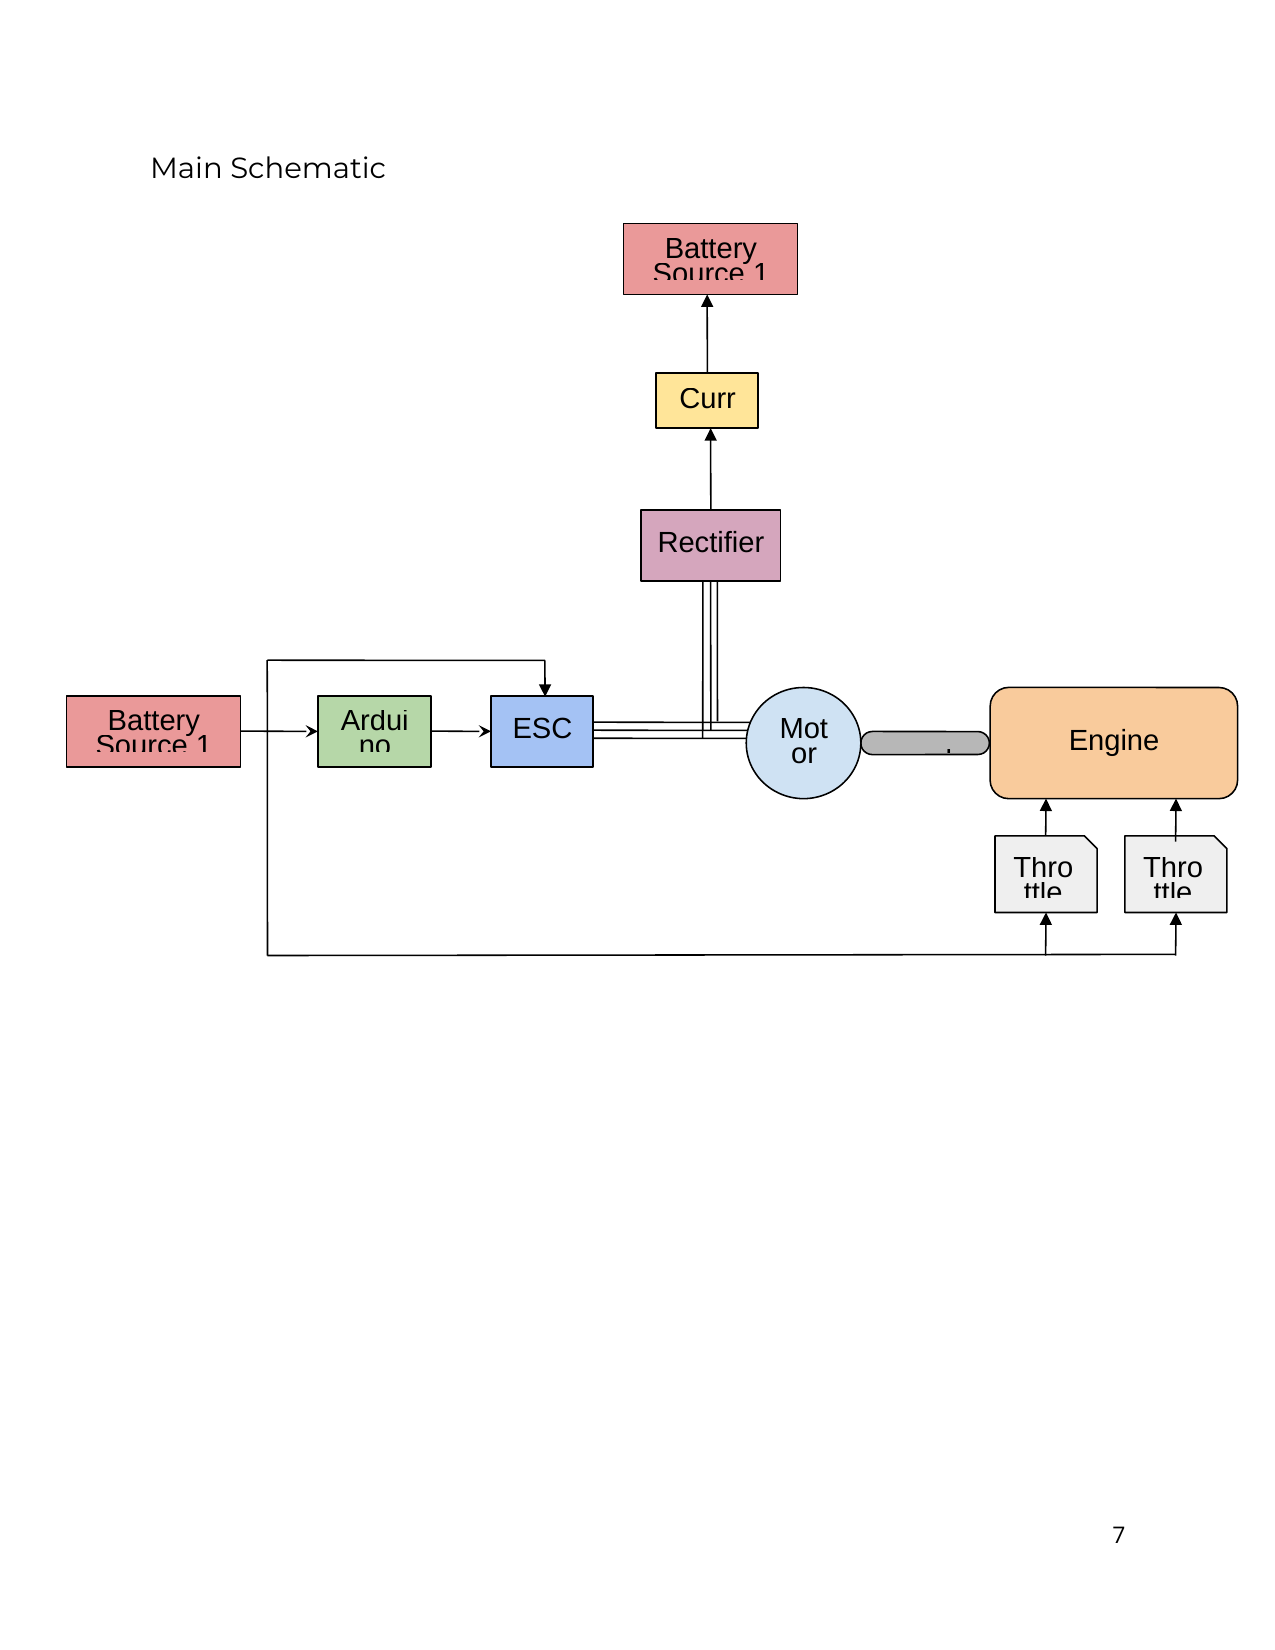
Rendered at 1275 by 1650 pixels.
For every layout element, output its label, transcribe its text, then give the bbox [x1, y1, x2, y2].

subtitle Main Schematic [150, 150, 1125, 186]
